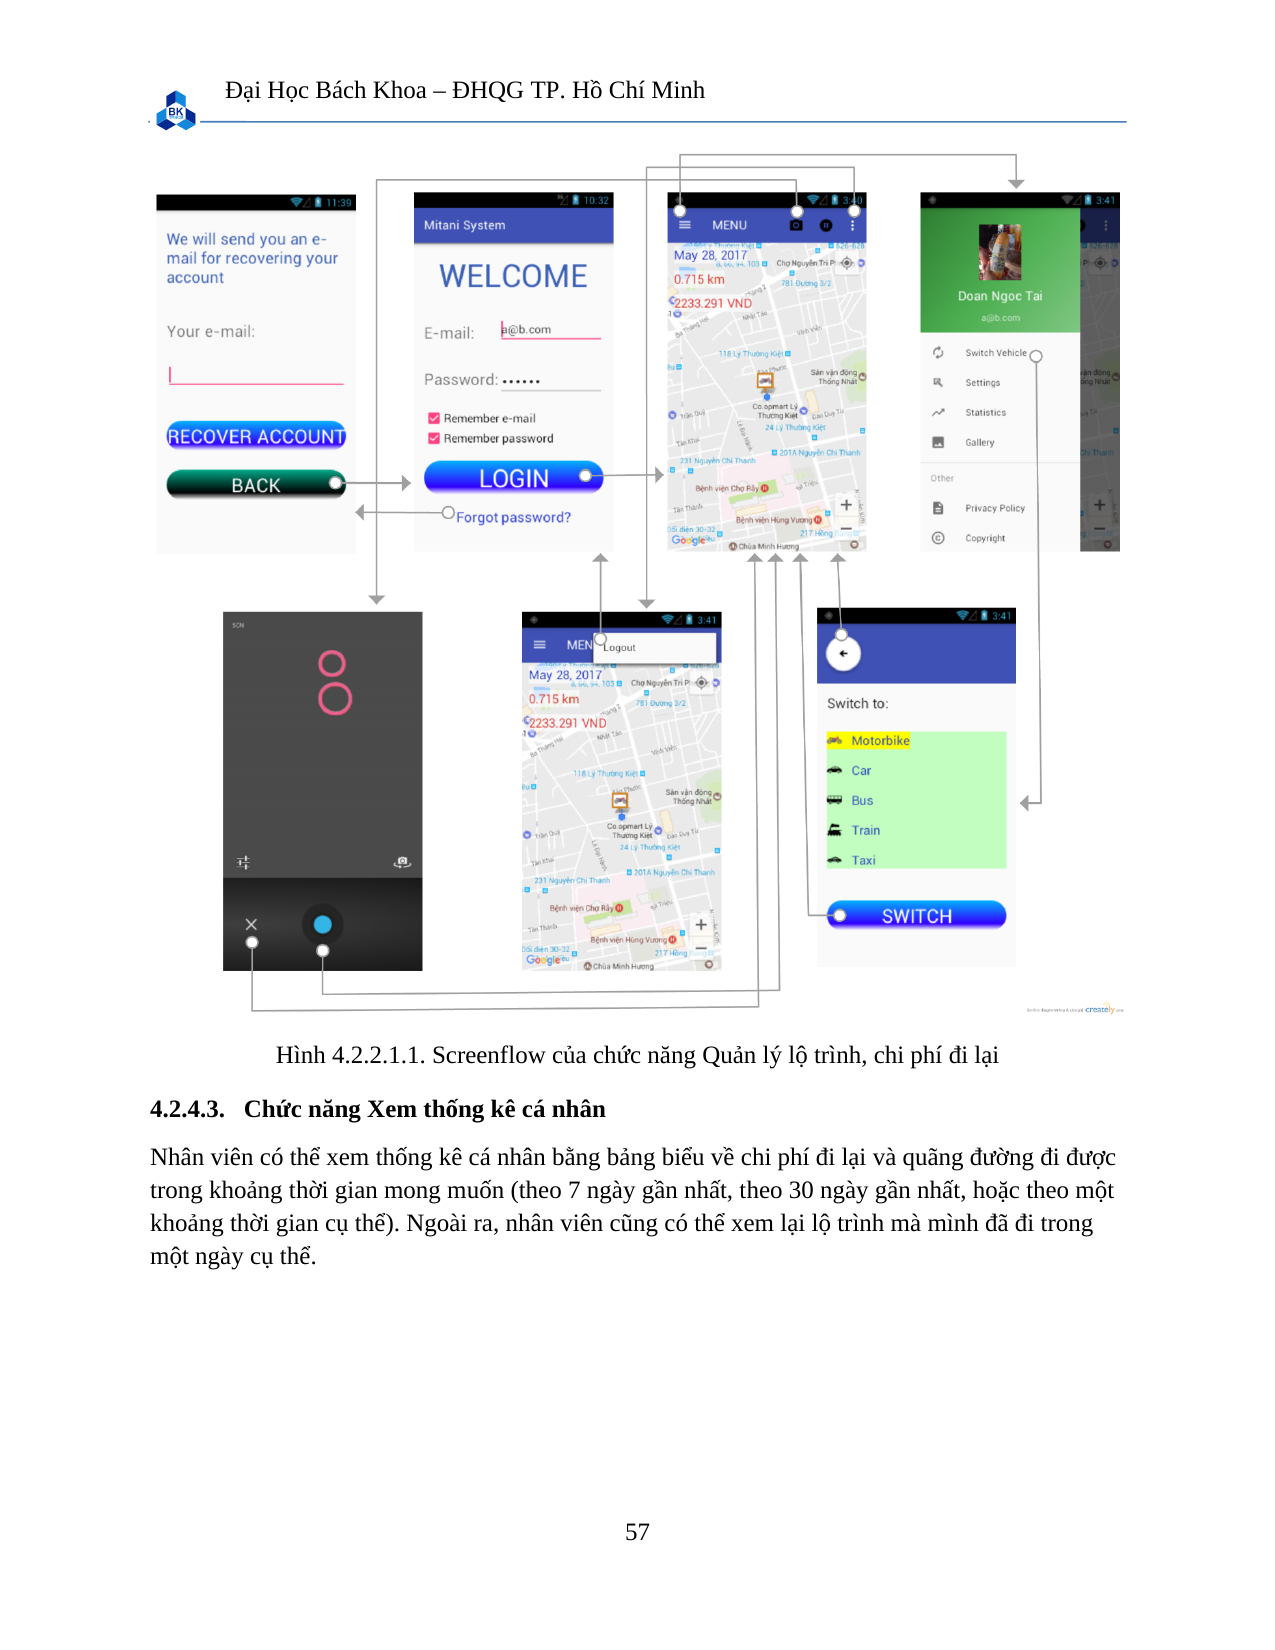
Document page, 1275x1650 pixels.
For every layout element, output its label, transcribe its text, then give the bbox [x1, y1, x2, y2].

list Chức năng Xem thống kê cá nhân [150, 1094, 1125, 1123]
text Hình 4.2.2.1.1. Screenflow của chức năng Quản lý lộ trình, chi phí đi lại [150, 1041, 1125, 1069]
picture [150, 150, 1125, 1016]
text Nhân viên có thể xem thống kê cá nhân bằng bảng biểu về chi phí đi lại và quãng đường đi được trong khoảng thời gian mong muốn (theo 7 ngày gần nhất, theo 30 ngày gần nhất, hoặc theo một khoảng thời gian cụ thể). Ngoài ra, nhân viên cũng có thể xem lại lộ trình mà mình đã đi trong một ngày cụ thể. [150, 1142, 1125, 1270]
picture [150, 87, 200, 138]
